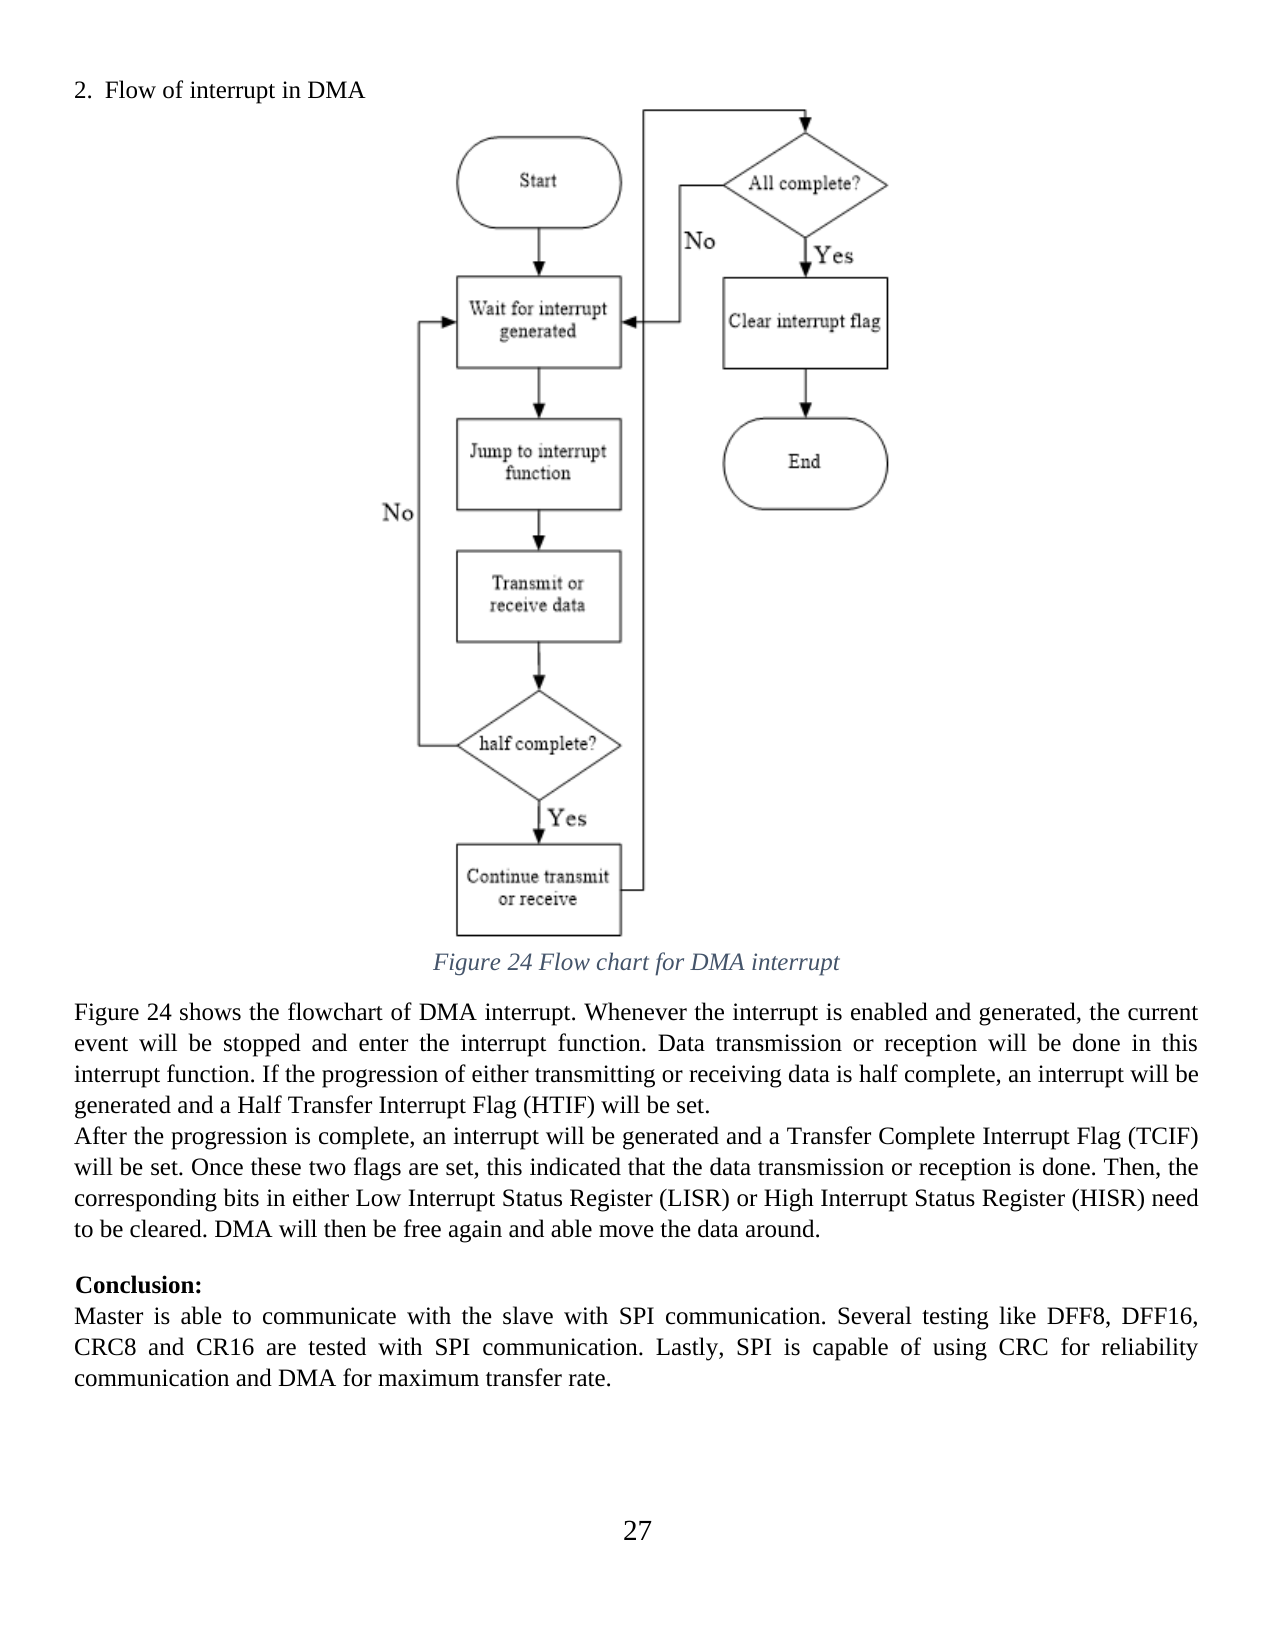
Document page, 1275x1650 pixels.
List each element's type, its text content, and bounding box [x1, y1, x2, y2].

subtitle Conclusion: [75, 1270, 1200, 1299]
list Flow of interrupt in DMA [74, 75, 1200, 104]
text Figure 24 Flow chart for DMA interrupt [75, 947, 1200, 976]
text After the progression is complete, an interrupt will be generated and a Transfer Complete Interrupt Flag (TCIF) will be set. Once these two flags are set, this indicated that the data transmission or reception is done. Then, the corresponding bits in either Low Interrupt Status Register (LISR) or High Interrupt Status Register (HISR) need to be cleared. DMA will then be free again and able move the data around. [74, 1121, 1200, 1243]
text Figure 24 shows the flowchart of DMA interrupt. Whenever the interrupt is enabled and generated, the current event will be stopped and enter the interrupt function. Data transmission or reception will be done in this interrupt function. If the progression of either transmitting or receiving data is half complete, an interrupt will be generated and a Half Transfer Interrupt Flag (HTIF) will be set. [74, 997, 1200, 1119]
picture [362, 106, 912, 946]
text Master is able to communicate with the slave with SPI communication. Several testing like DFF8, DFF16, CRC8 and CR16 are tested with SPI communication. Lastly, SPI is capable of using CRC for reliability communication and DMA for maximum transfer rate. [74, 1301, 1200, 1392]
